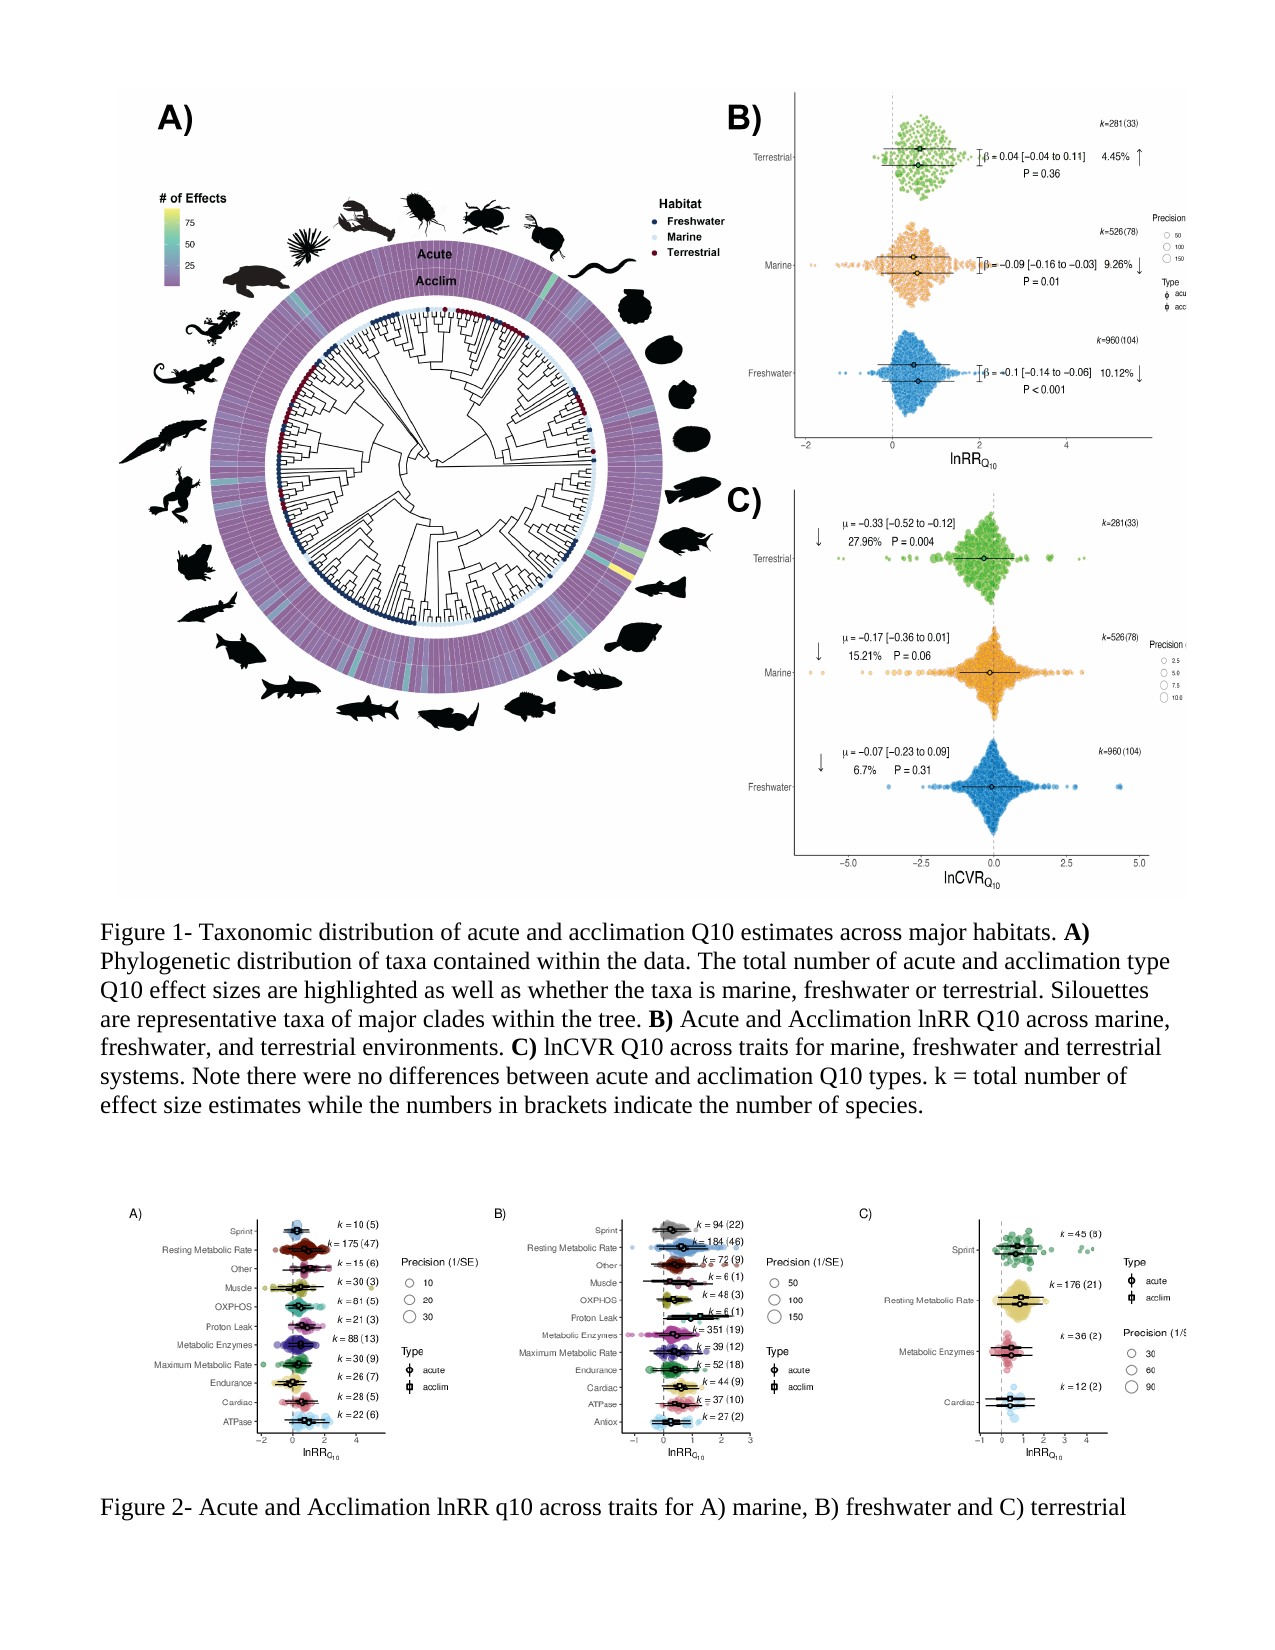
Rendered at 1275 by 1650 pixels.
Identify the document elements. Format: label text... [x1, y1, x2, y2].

table_header Figure 1- Taxonomic distribution of acute and acclimation Q10 estimates across major habitats. A) Phylogenetic distribution of taxa contained within the data. The total number of acute and acclimation type Q10 effect sizes are highlighted as well as whether the taxa is marine, freshwater or terrestrial. Silouettes are representative taxa of major clades within the tree. B) Acute and Acclimation lnRR Q10 across marine, freshwater, and terrestrial environments. C) lnCVR Q10 across traits for marine, freshwater and terrestrial systems. Note there were no differences between acute and acclimation Q10 types. k = total number of effect size estimates while the numbers in brackets indicate the number of species. [89, 89, 1186, 1131]
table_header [89, 1198, 1186, 1521]
picture [118, 1197, 1187, 1472]
picture [118, 88, 1187, 897]
